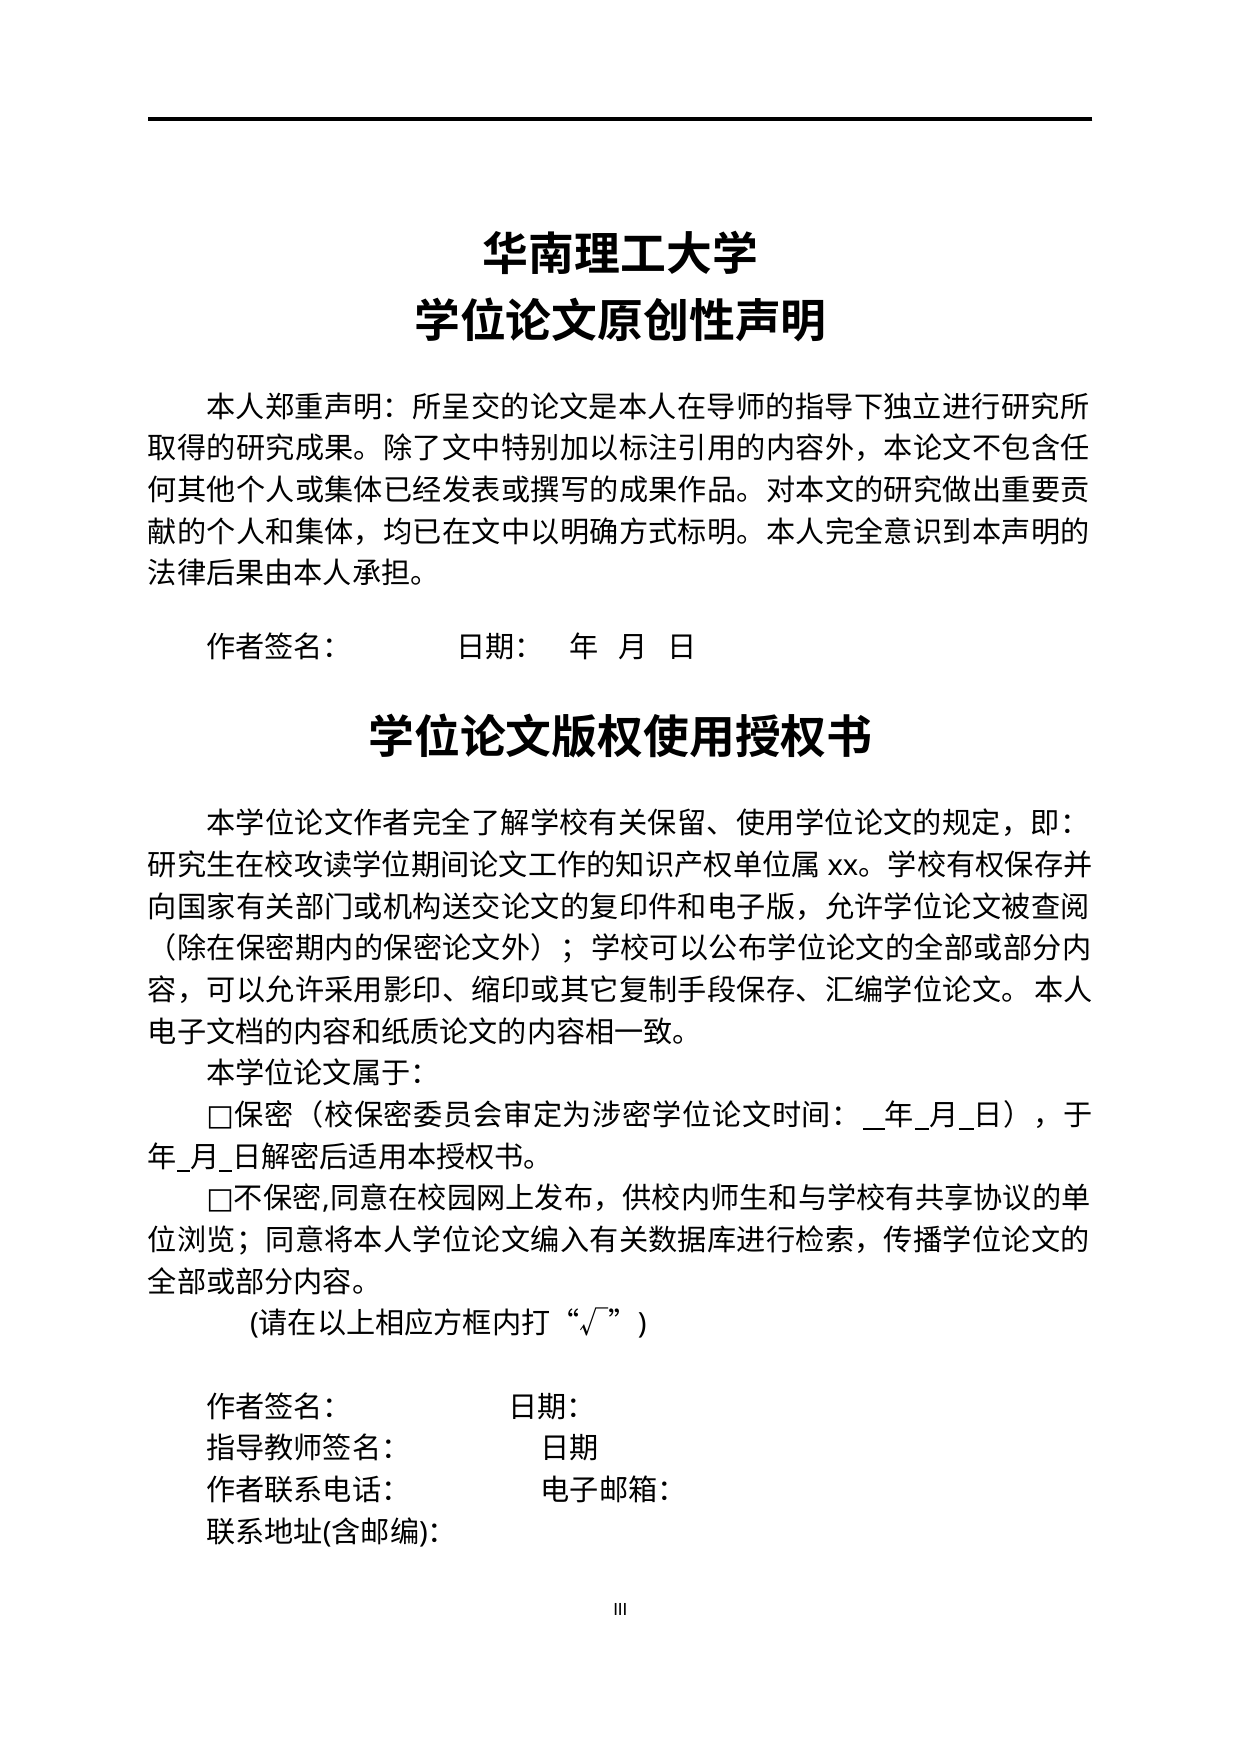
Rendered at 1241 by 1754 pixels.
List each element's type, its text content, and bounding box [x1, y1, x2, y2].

text (请在以上相应方框内打“√”) [148, 1301, 1092, 1342]
text 作者联系电话： 电子邮箱： [148, 1467, 1092, 1509]
text 指导教师签名： 日期 [148, 1426, 1092, 1467]
text □不保密,同意在校园网上发布，供校内师生和与学校有共享协议的单位浏览；同意将本人学位论文编入有关数据库进行检索，传播学位论文的全部或部分内容。 [148, 1176, 1092, 1301]
text 作者签名： 日期： [148, 1384, 1092, 1426]
text 本人郑重声明：所呈交的论文是本人在导师的指导下独立进行研究所取得的研究成果。除了文中特别加以标注引用的内容外，本论文不包含任何其他个人或集体已经发表或撰写的成果作品。对本文的研究做出重要贡献的个人和集体，均已在文中以明确方式标明。本人完全意识到本声明的法律后果由本人承担。 [148, 384, 1092, 592]
text 学位论文版权使用授权书 [148, 701, 1092, 767]
text 学位论文原创性声明 [148, 284, 1092, 350]
text 本学位论文作者完全了解学校有关保留、使用学位论文的规定，即：研究生在校攻读学位期间论文工作的知识产权单位属xx。学校有权保存并向国家有关部门或机构送交论文的复印件和电子版，允许学位论文被查阅（除在保密期内的保密论文外）；学校可以公布学位论文的全部或部分内容，可以允许采用影印、缩印或其它复制手段保存、汇编学位论文。本人电子文档的内容和纸质论文的内容相一致。 [148, 801, 1092, 1051]
text □保密（校保密委员会审定为涉密学位论文时间： 年 月 日），于 年 月 日解密后适用本授权书。 [148, 1092, 1092, 1176]
text 本学位论文属于： [148, 1051, 1092, 1092]
text 作者签名： 日期： 年 月 日 [148, 617, 1092, 667]
text 华南理工大学 [148, 218, 1092, 284]
text 联系地址(含邮编)： [148, 1509, 1092, 1551]
